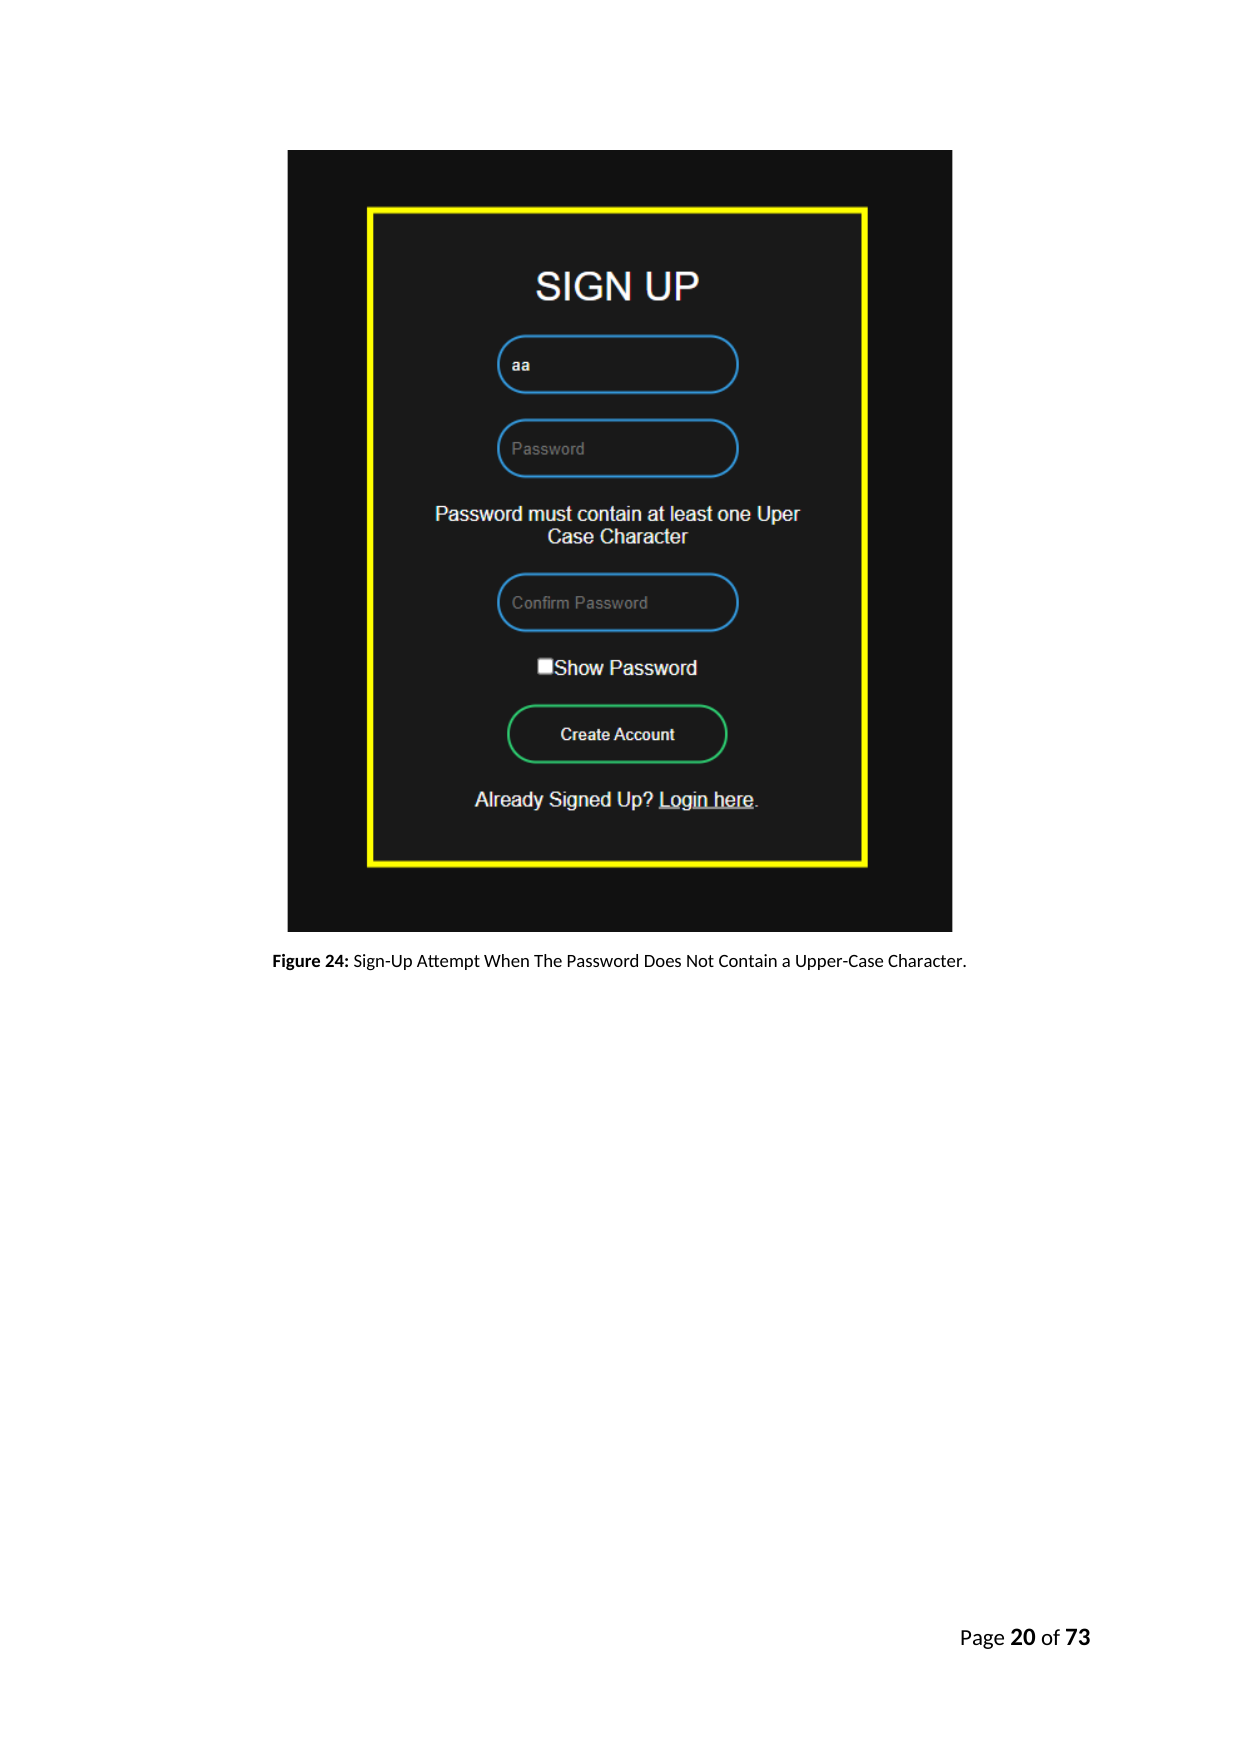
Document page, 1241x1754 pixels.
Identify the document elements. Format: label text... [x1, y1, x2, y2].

picture [287, 150, 953, 932]
text Figure 24: Sign-Up Attempt When The Password Does Not Contain a Upper-Case Character. [150, 949, 1090, 972]
